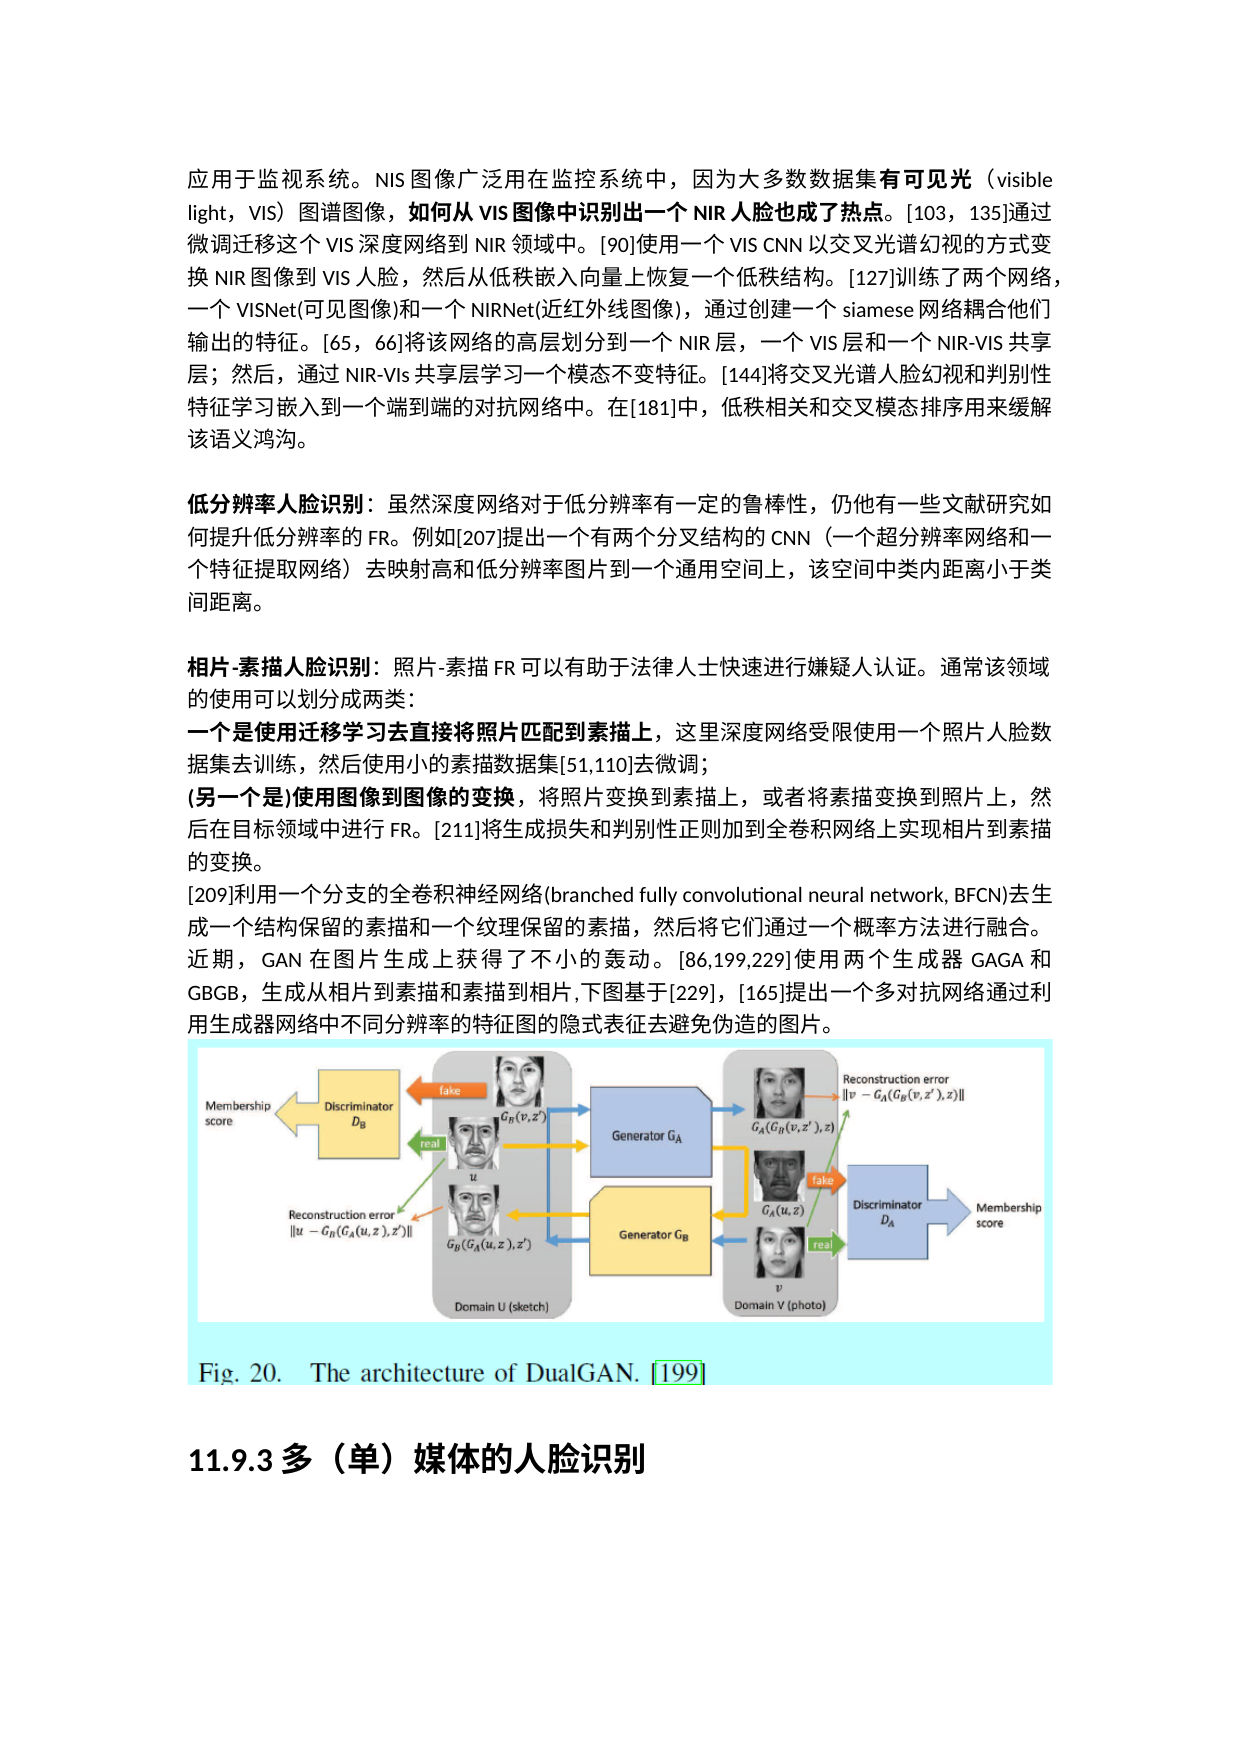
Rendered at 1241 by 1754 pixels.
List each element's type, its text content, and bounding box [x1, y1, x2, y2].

text 相片-素描人脸识别：照片-素描FR可以有助于法律人士快速进行嫌疑人认证。通常该领域的使用可以划分成两类： [187, 649, 1053, 714]
picture [187, 1039, 1053, 1385]
text 低分辨率人脸识别：虽然深度网络对于低分辨率有一定的鲁棒性，仍他有一些文献研究如何提升低分辨率的FR。例如[207]提出一个有两个分叉结构的CNN（一个超分辨率网络和一个特征提取网络）去映射高和低分辨率图片到一个通用空间上，该空间中类内距离小于类间距离。 [187, 487, 1053, 617]
text [209]利用一个分支的全卷积神经网络(branched fully convolutional neural network, BFCN)去生成一个结构保留的素描和一个纹理保留的素描，然后将它们通过一个概率方法进行融合。近期，GAN在图片生成上获得了不小的轰动。[86,199,229]使用两个生成器GAGA和GBGB，生成从相片到素描和素描到相片,下图基于[229]，[165]提出一个多对抗网络通过利用生成器网络中不同分辨率的特征图的隐式表征去避免伪造的图片。 [187, 877, 1053, 1039]
text (另一个是)使用图像到图像的变换，将照片变换到素描上，或者将素描变换到照片上，然后在目标领域中进行FR。[211]将生成损失和判别性正则加到全卷积网络上实现相片到素描的变换。 [187, 779, 1053, 877]
subtitle 11.9.3 多（单）媒体的人脸识别 [187, 1424, 1053, 1489]
text 一个是使用迁移学习去直接将照片匹配到素描上，这里深度网络受限使用一个照片人脸数据集去训练，然后使用小的素描数据集[51,110]去微调； [187, 714, 1053, 779]
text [187, 162, 1053, 454]
